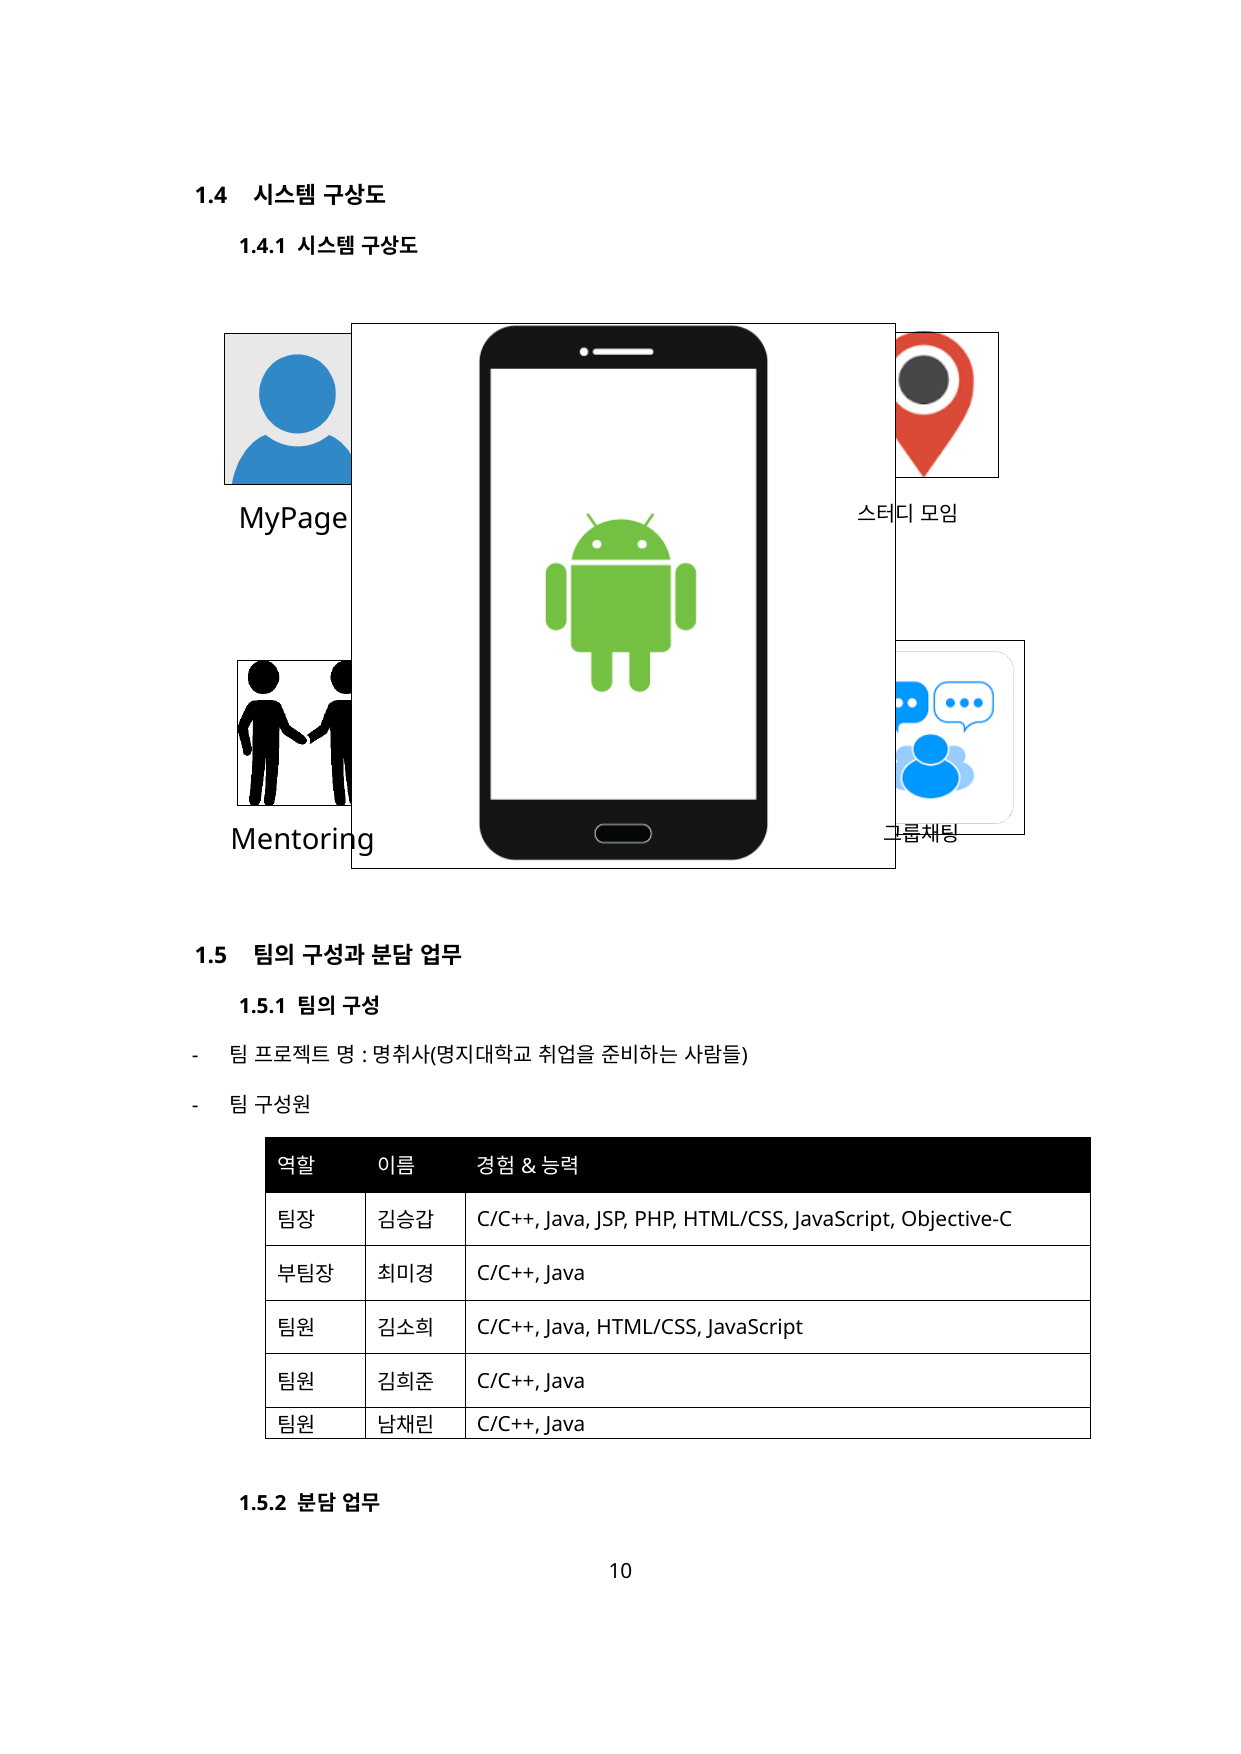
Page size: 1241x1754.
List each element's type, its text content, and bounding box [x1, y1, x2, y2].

table_header 이름 [366, 1138, 465, 1192]
table_cell 팀원 [266, 1301, 365, 1353]
table_cell 팀원 [266, 1354, 365, 1407]
table_cell 김승갑 [366, 1193, 465, 1245]
table_cell 남채린 [366, 1408, 465, 1438]
picture [896, 333, 998, 477]
table_cell 부팀장 [266, 1246, 365, 1299]
list 시스템 구상도 [239, 230, 1090, 260]
table_cell 팀원 [266, 1408, 365, 1438]
picture [896, 641, 1024, 834]
table_header 경험 & 능력 [466, 1138, 1090, 1192]
table_cell 김소희 [366, 1301, 465, 1353]
list 팀의 구성과 분담 업무 [194, 937, 1090, 970]
list 분담 업무 [239, 1486, 1090, 1517]
table_cell C/C++, Java [466, 1408, 1090, 1438]
table_cell C/C++, Java [466, 1246, 1090, 1299]
picture [238, 661, 351, 805]
list 팀 구성원 [192, 1088, 1090, 1118]
list 팀 프로젝트 명 : 명취사(명지대학교 취업을 준비하는 사람들) [192, 1038, 1090, 1069]
list 팀의 구성 [239, 989, 1090, 1019]
table_cell 김희준 [366, 1354, 465, 1407]
table_header 역할 [266, 1138, 365, 1192]
picture [352, 324, 895, 868]
table_cell C/C++, Java, HTML/CSS, JavaScript [466, 1301, 1090, 1353]
table_cell 팀장 [266, 1193, 365, 1245]
table_cell C/C++, Java, JSP, PHP, HTML/CSS, JavaScript, Objective-C [466, 1193, 1090, 1245]
table_cell 최미경 [366, 1246, 465, 1299]
picture [225, 334, 351, 484]
list 시스템 구상도 [194, 177, 1090, 211]
table_cell C/C++, Java [466, 1354, 1090, 1407]
